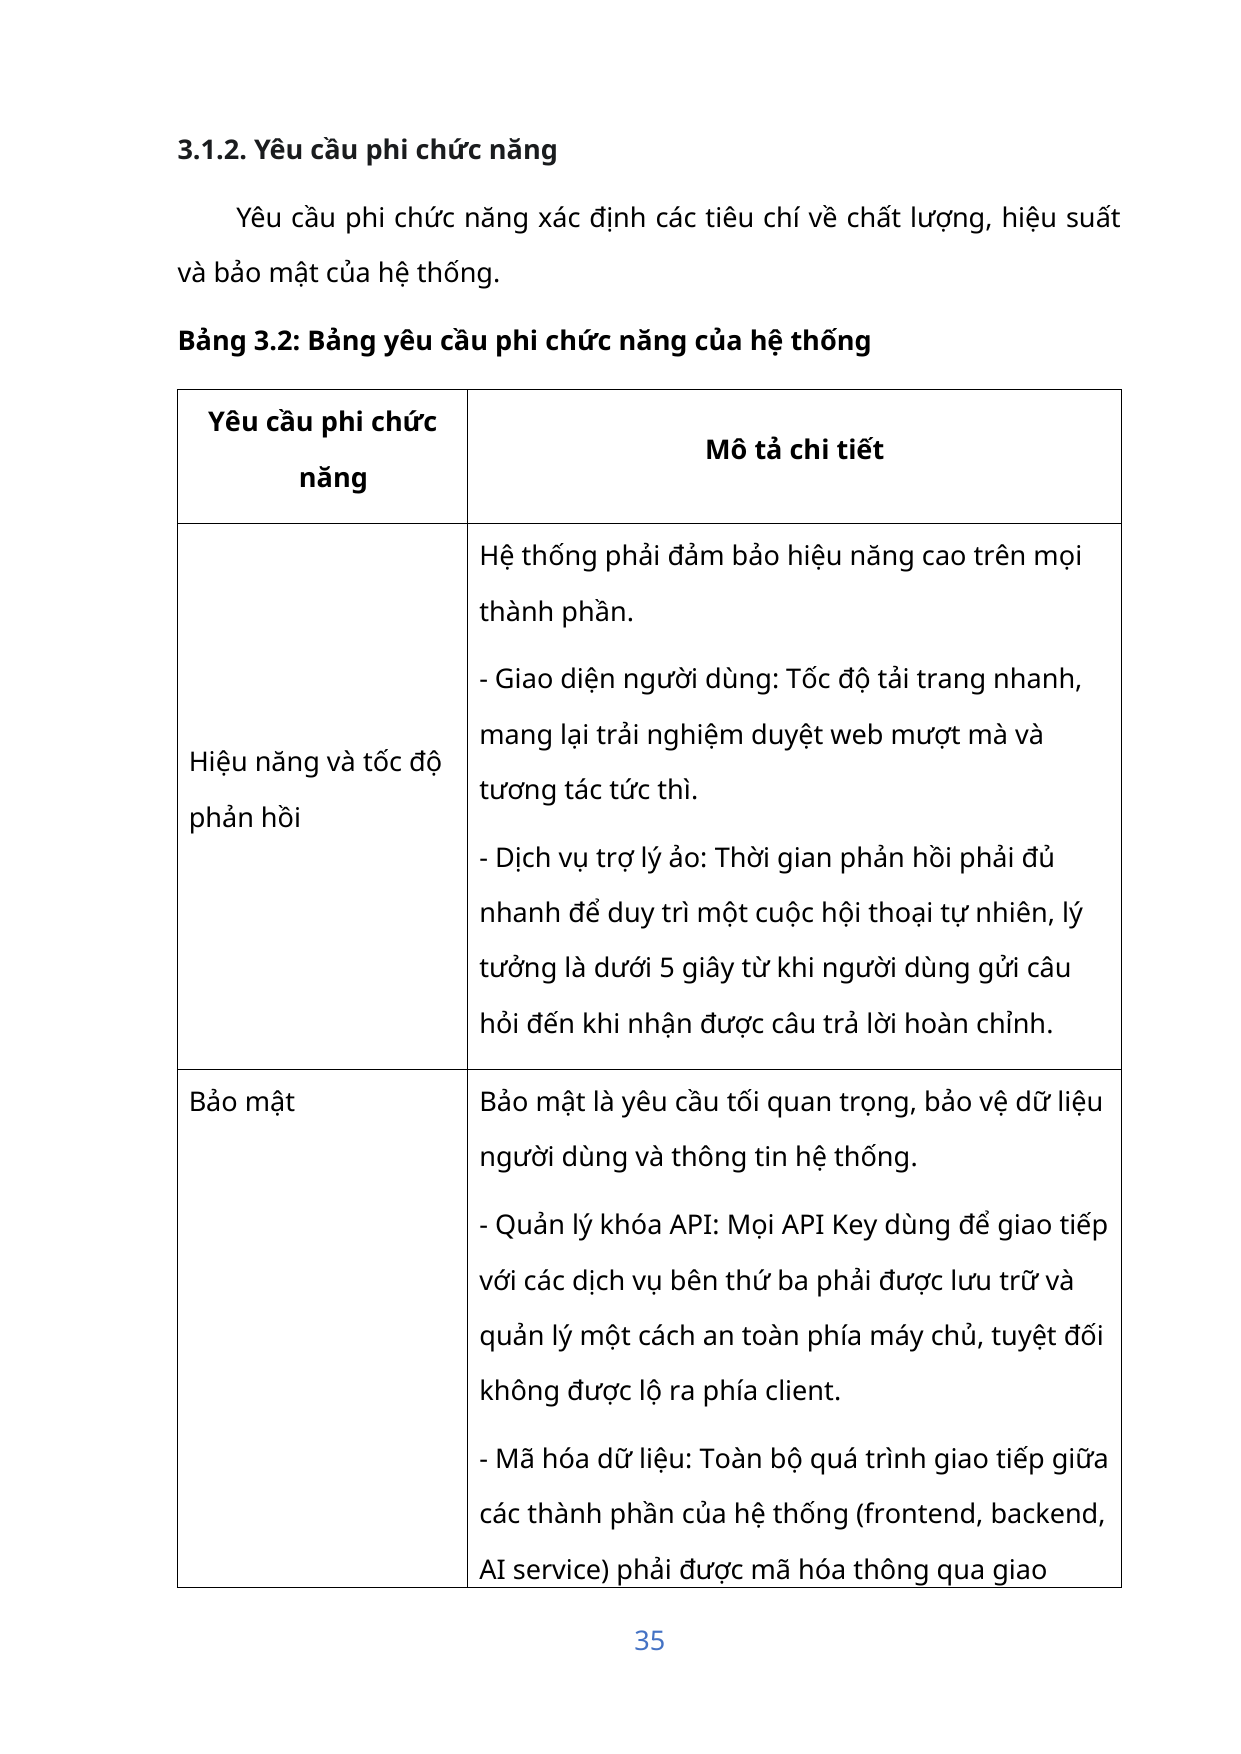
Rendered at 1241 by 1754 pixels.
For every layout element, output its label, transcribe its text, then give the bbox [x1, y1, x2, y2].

text Yêu cầu phi chức năng [177, 131, 1122, 167]
table_header Yêu cầu phi chức năng [178, 390, 467, 523]
table_cell Hệ thống phải đảm bảo hiệu năng cao trên mọi thành phần. - Giao diện người dùng: Tốc độ tải trang nhanh, mang lại trải nghiệm duyệt web mượt mà và tương tác tức thì. - Dịch vụ trợ lý ảo: Thời gian phản hồi phải đủ nhanh để duy trì một cuộc hội thoại tự nhiên, lý tưởng là dưới 5 giây từ khi người dùng gửi câu hỏi đến khi nhận được câu trả lời hoàn chỉnh. [468, 524, 1121, 1069]
table_header Mô tả chi tiết [468, 390, 1121, 523]
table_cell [468, 1070, 1121, 1587]
text Bảng 3.2: Bảng yêu cầu phi chức năng của hệ thống [177, 322, 1122, 358]
text Yêu cầu phi chức năng xác định các tiêu chí về chất lượng, hiệu suất và bảo mật của hệ thống. [177, 198, 1122, 291]
table_cell Bảo mật [178, 1070, 467, 1587]
table_cell Hiệu năng và tốc độ phản hồi [178, 524, 467, 1069]
